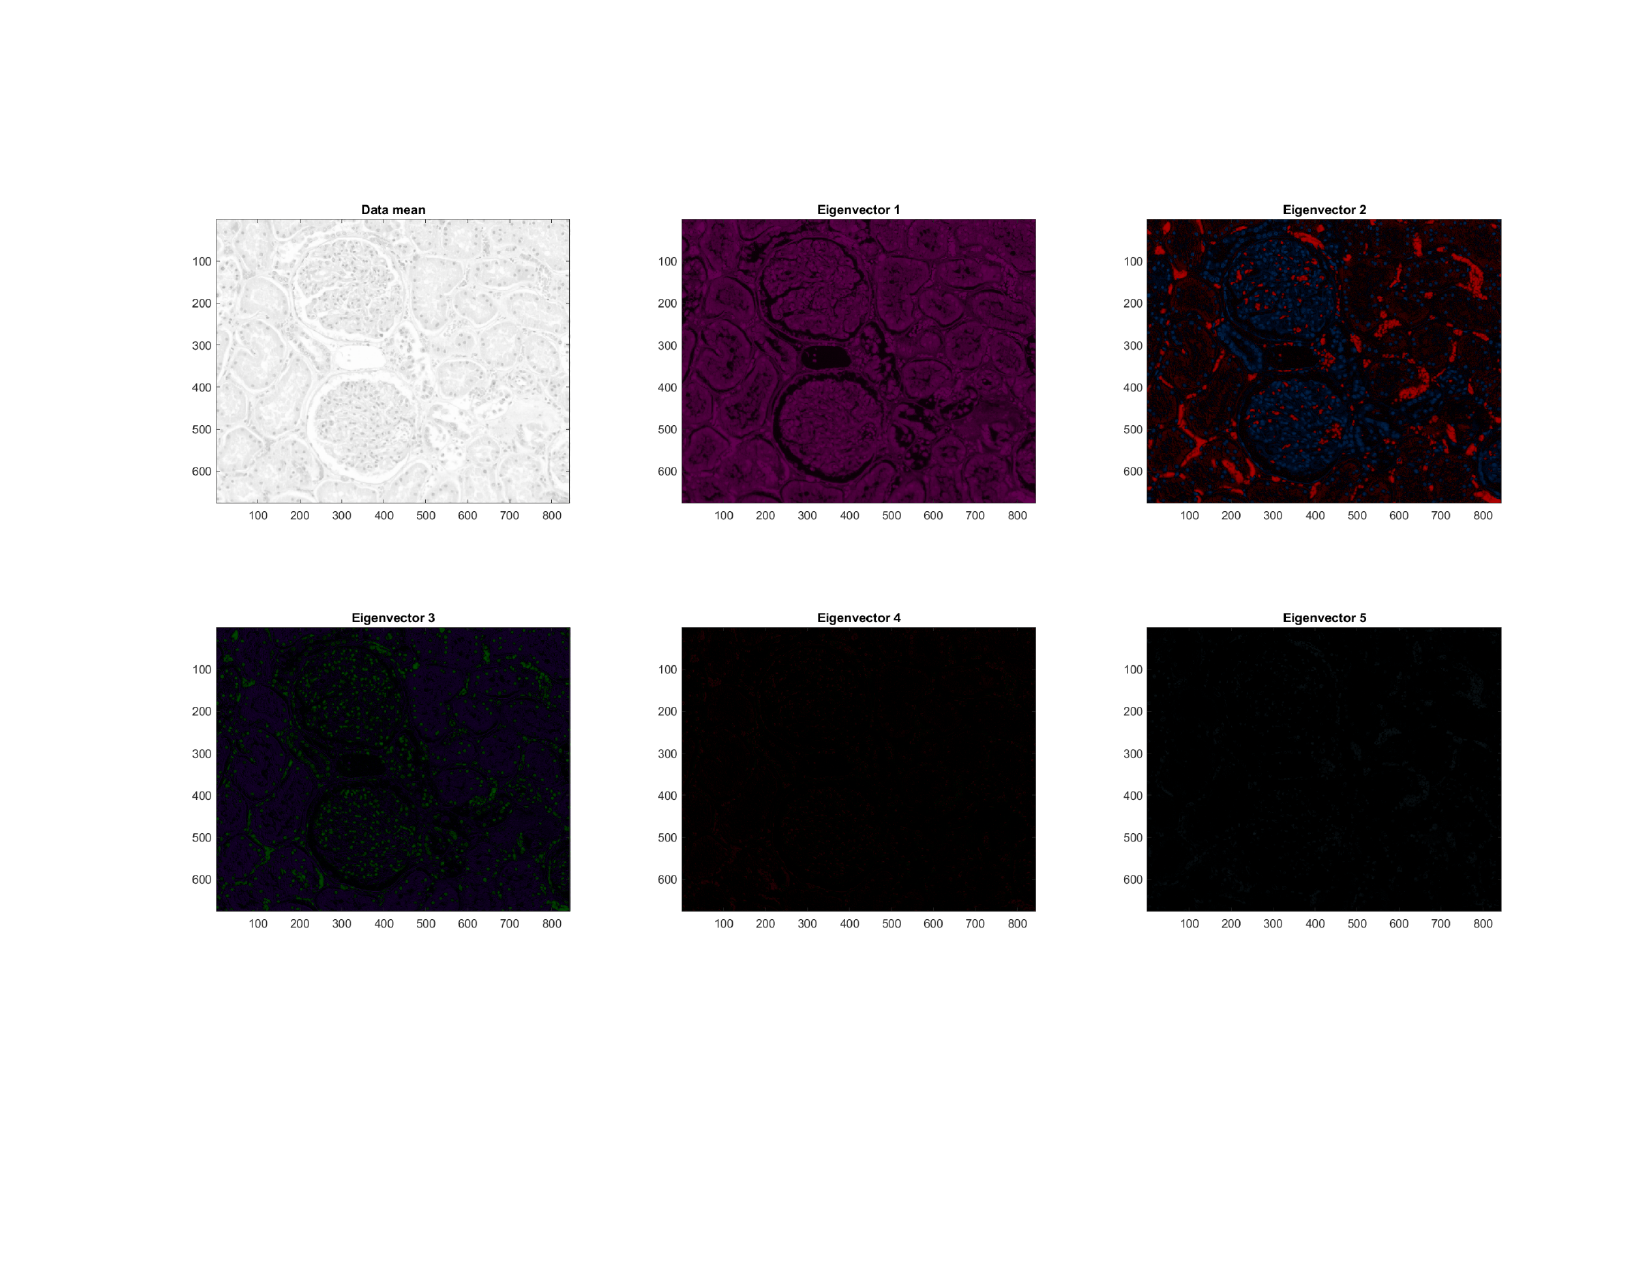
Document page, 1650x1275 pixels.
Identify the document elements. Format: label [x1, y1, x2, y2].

picture [0, 150, 1650, 1011]
